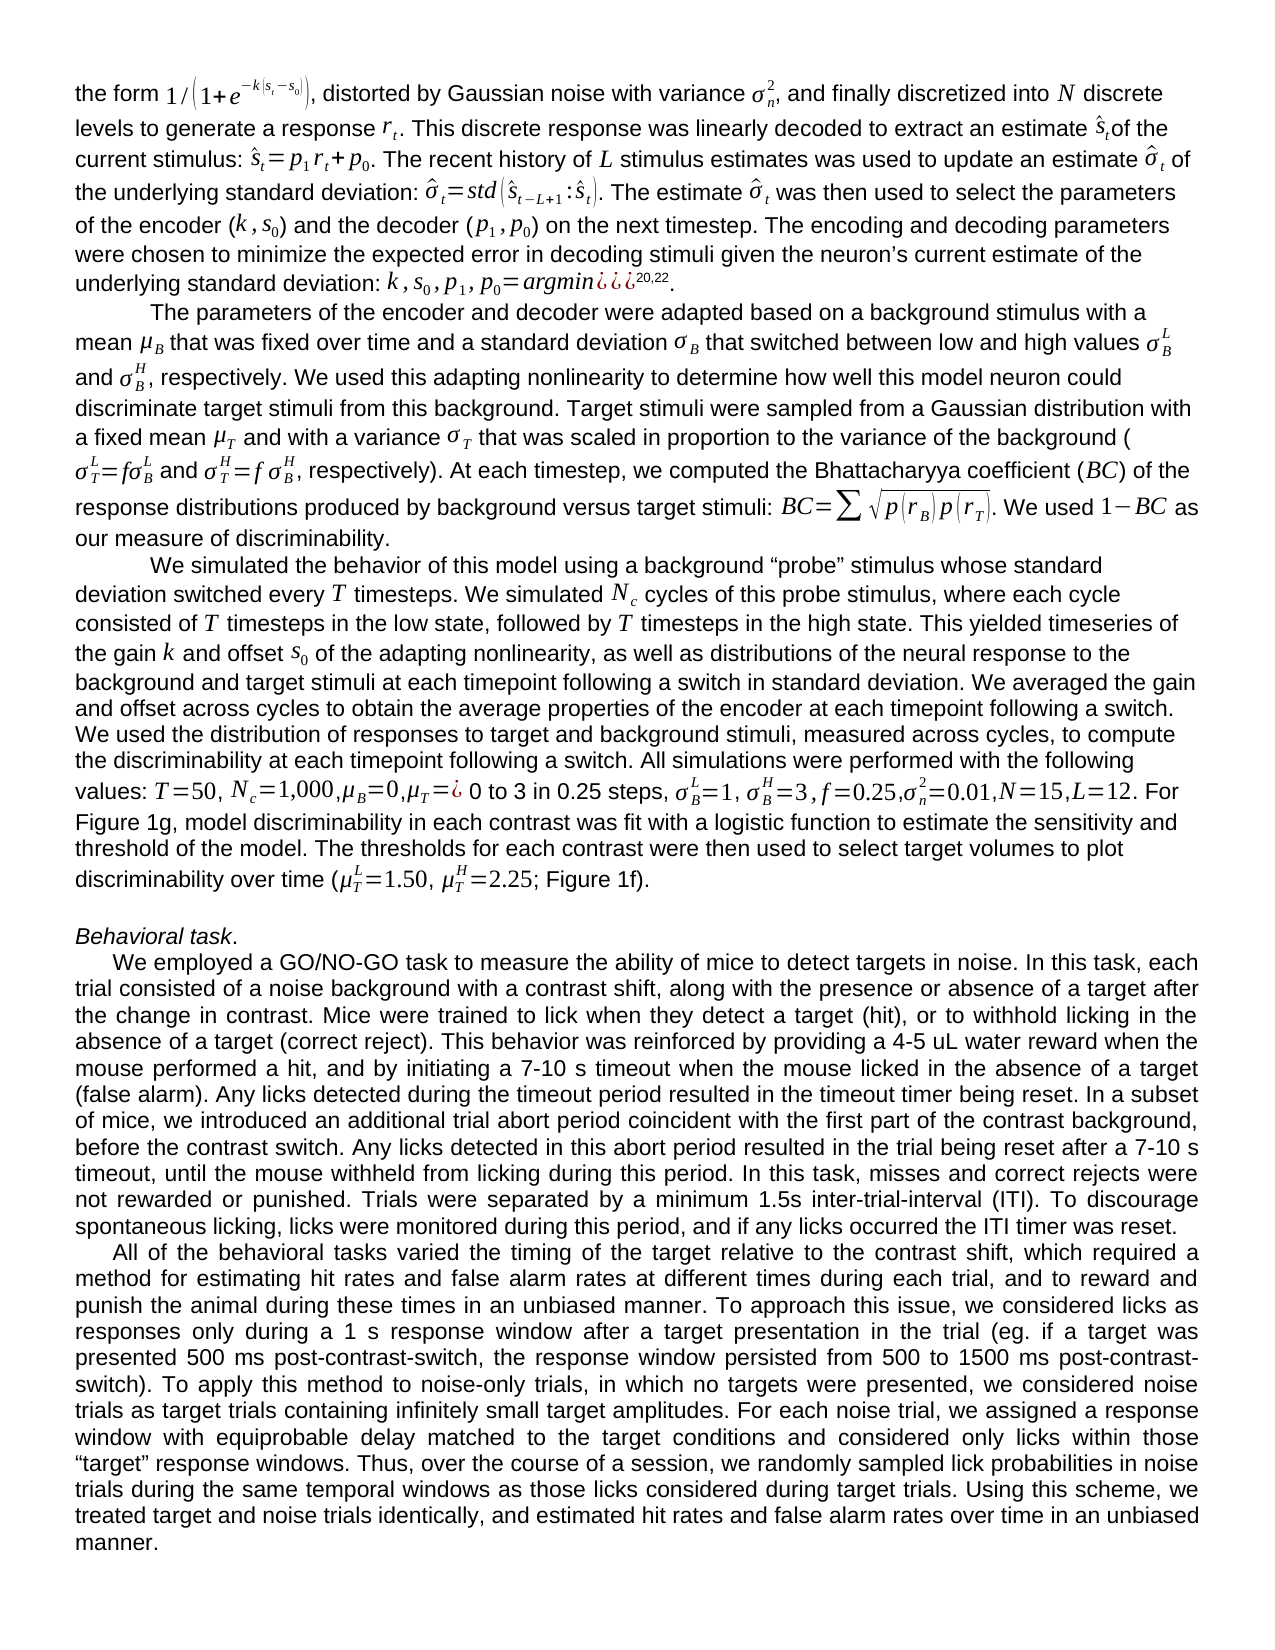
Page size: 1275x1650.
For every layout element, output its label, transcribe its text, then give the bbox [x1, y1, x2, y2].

text The parameters of the encoder and decoder were adapted based on a background stimulus with a mean that was fixed over time and a standard deviation that switched between low and high values and , respectively. We used this adapting nonlinearity to determine how well this model neuron could discriminate target stimuli from this background. Target stimuli were sampled from a Gaussian distribution with a fixed mean and with a variance that was scaled in proportion to the variance of the background ( and , respectively). At each timestep, we computed the Bhattacharyya coefficient () of the response distributions produced by background versus target stimuli: . We used as our measure of discriminability. [75, 299, 1200, 552]
text We simulated the behavior of this model using a background “probe” stimulus whose standard deviation switched every timesteps. We simulated cycles of this probe stimulus, where each cycle consisted of timesteps in the low state, followed by timesteps in the high state. This yielded timeseries of the gain and offset of the adapting nonlinearity, as well as distributions of the neural response to the background and target stimuli at each timepoint following a switch in standard deviation. We averaged the gain and offset across cycles to obtain the average properties of the encoder at each timepoint following a switch. We used the distribution of responses to target and background stimuli, measured across cycles, to compute the discriminability at each timepoint following a switch. All simulations were performed with the following values: , ,, 0 to 3 in 0.25 steps, , ,,,. For Figure 1g, model discriminability in each contrast was fit with a logistic function to estimate the sensitivity and threshold of the model. The thresholds for each contrast were then used to select target volumes to plot discriminability over time (, ; Figure 1f). [75, 552, 1200, 896]
text We employed a GO/NO-GO task to measure the ability of mice to detect targets in noise. In this task, each trial consisted of a noise background with a contrast shift, along with the presence or absence of a target after the change in contrast. Mice were trained to lick when they detect a target (hit), or to withhold licking in the absence of a target (correct reject). This behavior was reinforced by providing a 4-5 uL water reward when the mouse performed a hit, and by initiating a 7-10 s timeout when the mouse licked in the absence of a target (false alarm). Any licks detected during the timeout period resulted in the timeout timer being reset. In a subset of mice, we introduced an additional trial abort period coincident with the first part of the contrast background, before the contrast switch. Any licks detected in this abort period resulted in the trial being reset after a 7-10 s timeout, until the mouse withheld from licking during this period. In this task, misses and correct rejects were not rewarded or punished. Trials were separated by a minimum 1.5s inter-trial-interval (ITI). To discourage spontaneous licking, licks were monitored during this period, and if any licks occurred the ITI timer was reset. [75, 949, 1200, 1239]
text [75, 75, 1200, 299]
text Behavioral task. [75, 923, 1200, 949]
text All of the behavioral tasks varied the timing of the target relative to the contrast shift, which required a method for estimating hit rates and false alarm rates at different times during each trial, and to reward and punish the animal during these times in an unbiased manner. To approach this issue, we considered licks as responses only during a 1 s response window after a target presentation in the trial (eg. if a target was presented 500 ms post-contrast-switch, the response window persisted from 500 to 1500 ms post-contrast-switch). To apply this method to noise-only trials, in which no targets were presented, we considered noise trials as target trials containing infinitely small target amplitudes. For each noise trial, we assigned a response window with equiprobable delay matched to the target conditions and considered only licks within those “target” response windows. Thus, over the course of a session, we randomly sampled lick probabilities in noise trials during the same temporal windows as those licks considered during target trials. Using this scheme, we treated target and noise trials identically, and estimated hit rates and false alarm rates over time in an unbiased manner. [75, 1239, 1200, 1555]
